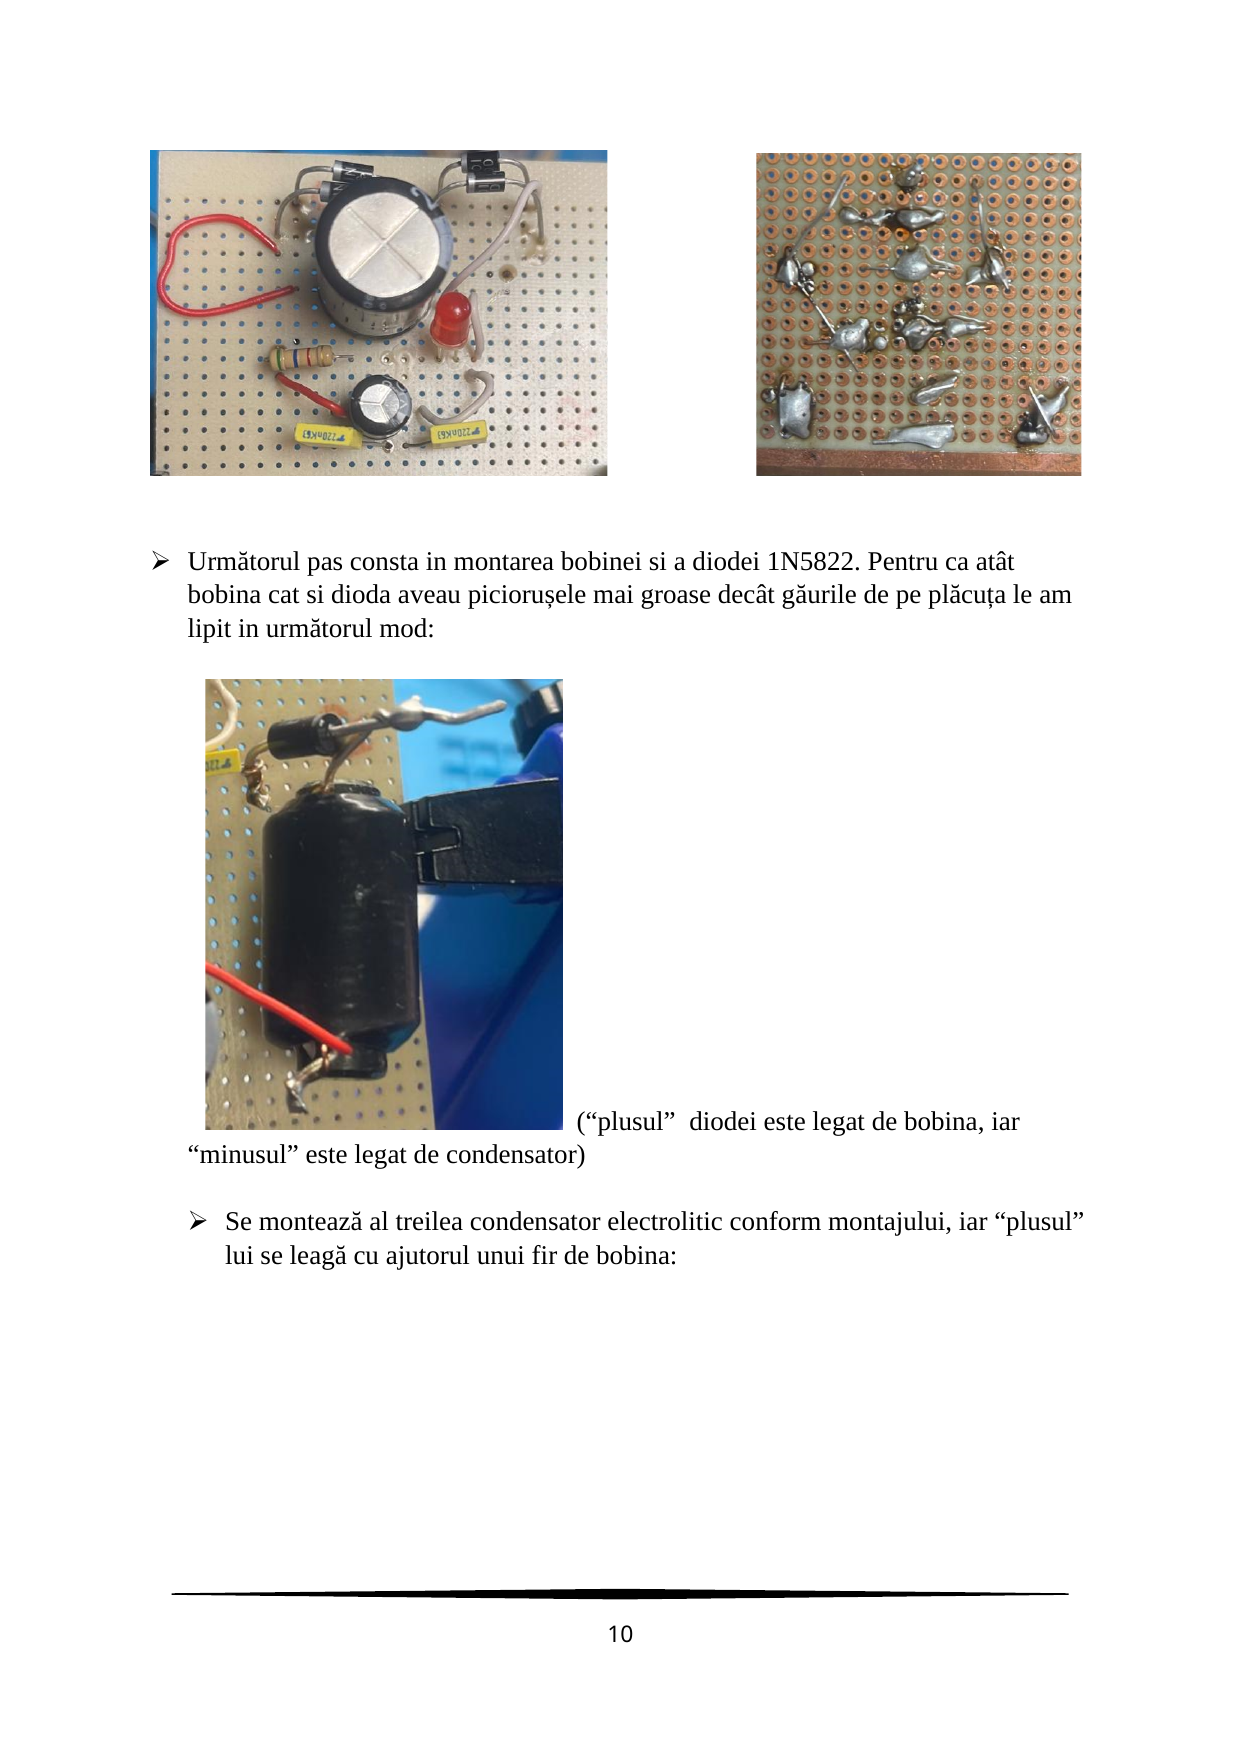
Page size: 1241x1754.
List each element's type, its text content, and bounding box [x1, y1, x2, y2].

picture [205, 679, 563, 1130]
list Se montează al treilea condensator electrolitic conform montajului, iar “plusul” lui se leagă cu ajutorul unui fir de bobina: [187, 1206, 1090, 1270]
picture [150, 150, 608, 476]
picture [756, 153, 1082, 476]
list Următorul pas consta in montarea bobinei si a diodei 1N5822. Pentru ca atât bobina cat si dioda aveau piciorușele mai groase decât găurile de pe plăcuța le am lipit in următorul mod: [150, 545, 1090, 643]
